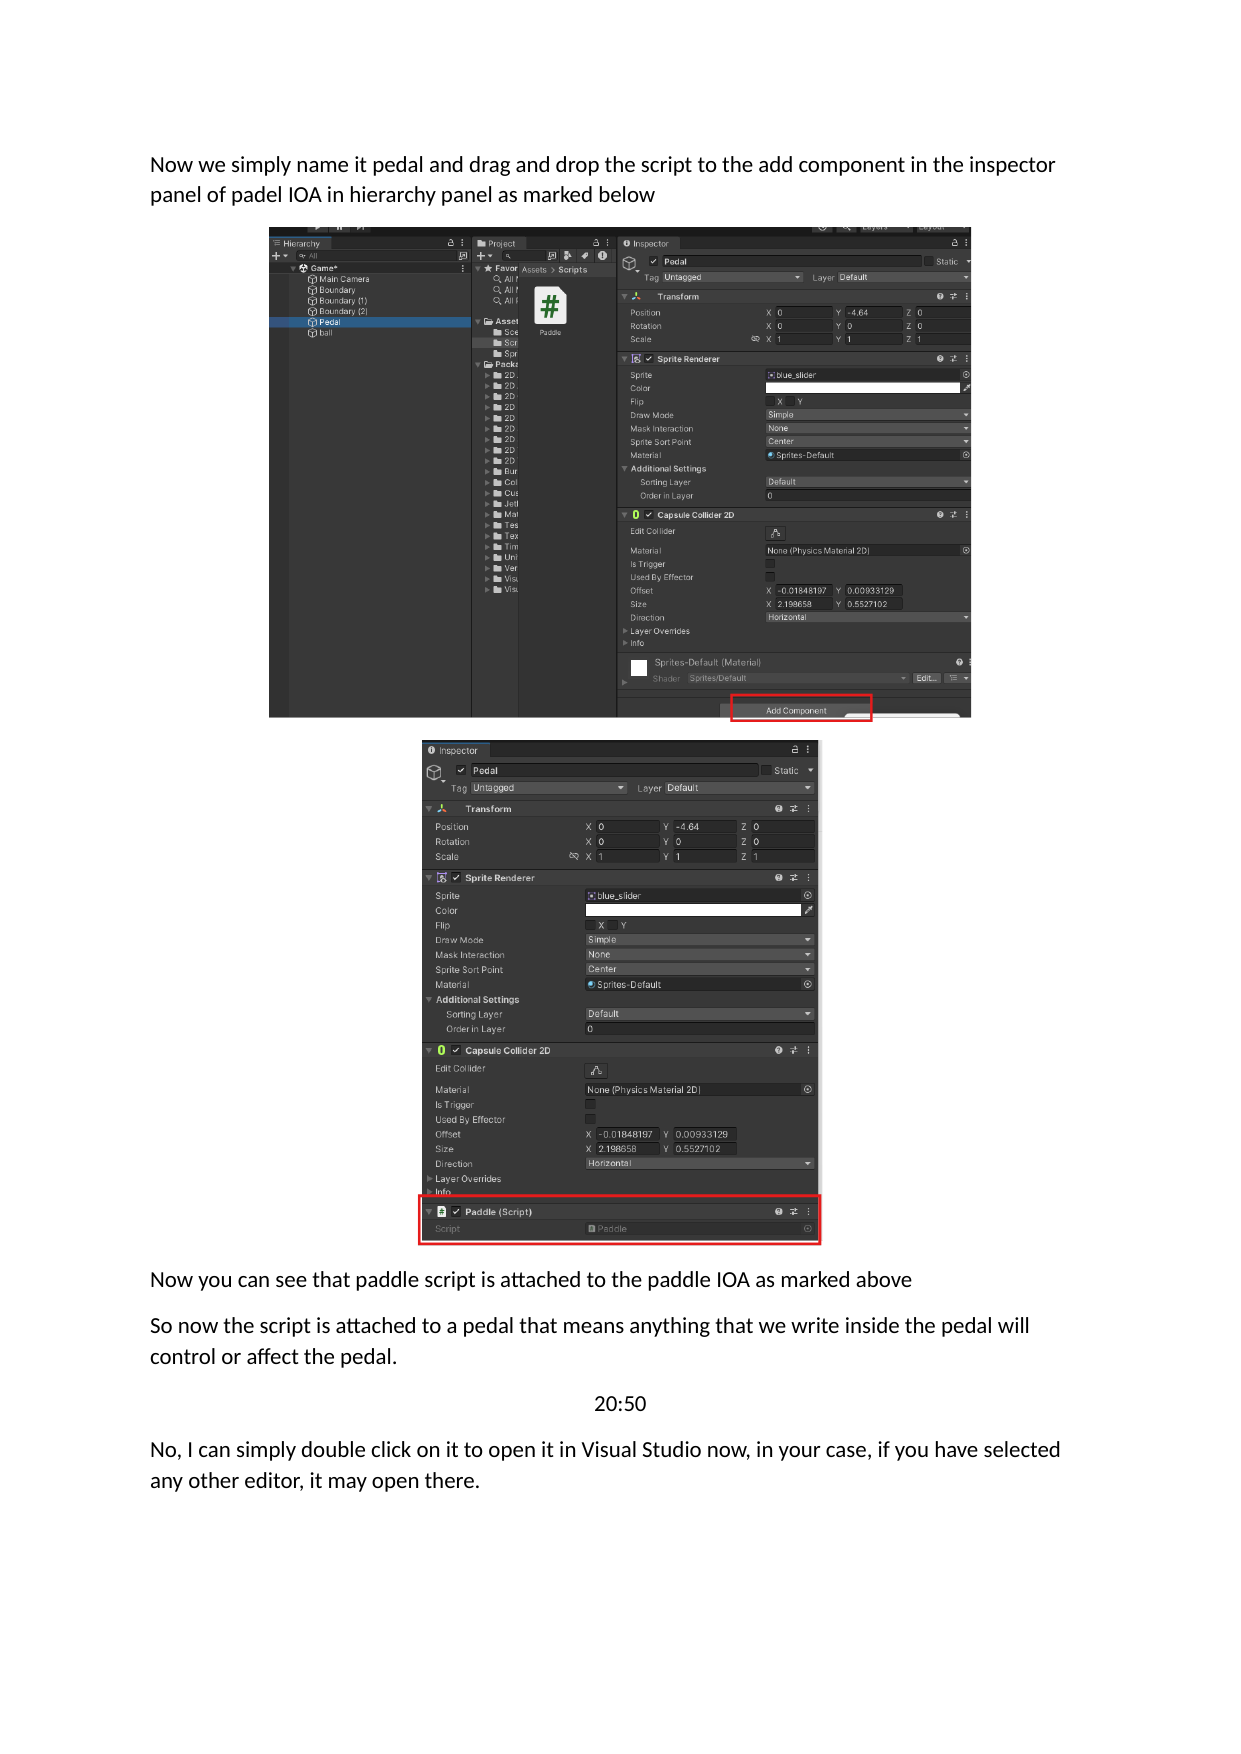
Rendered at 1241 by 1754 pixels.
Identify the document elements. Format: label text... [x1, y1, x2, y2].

text No, I can simply double click on it to open it in Visual Studio now, in your case, if you have selected any other editor, it may open there. [150, 1436, 1090, 1494]
text 20:50 [150, 1389, 1090, 1417]
text Now we simply name it pedal and drag and drop the script to the add component in the inspector panel of padel IOA in hierarchy panel as marked below [150, 150, 1090, 208]
picture [417, 740, 823, 1246]
text Now you can see that paddle script is attached to the paddle IOA as marked above [150, 1265, 1090, 1293]
text So now the script is attached to a pedal that means anything that we write inside the pedal will control or affect the pedal. [150, 1312, 1090, 1370]
picture [269, 227, 972, 722]
